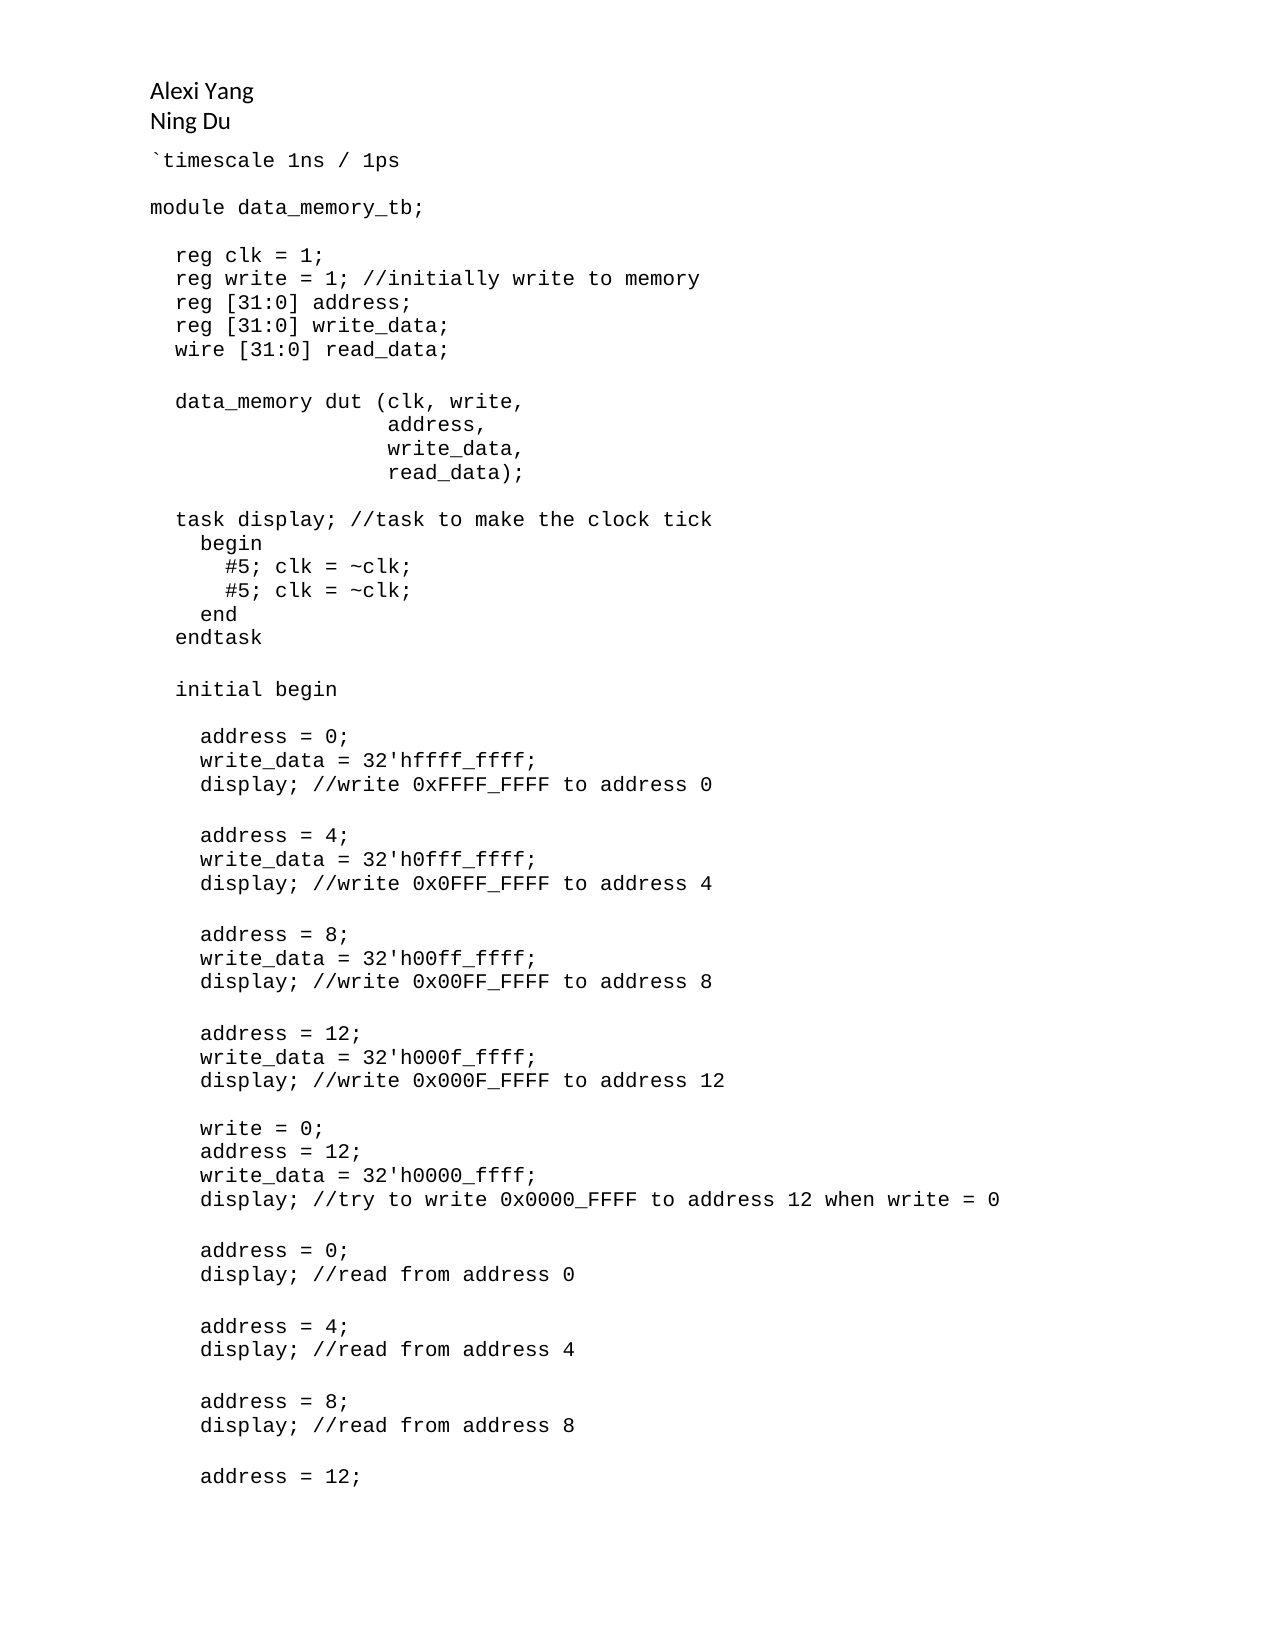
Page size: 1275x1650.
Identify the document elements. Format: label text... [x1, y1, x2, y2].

text write_data = 32'h0fff_ffff; [150, 849, 1125, 872]
text write_data = 32'hffff_ffff; [150, 750, 1125, 773]
text address = 4; [150, 825, 1125, 849]
text display; //read from address 8 [150, 1414, 1125, 1438]
text #5; clk = ~clk; [150, 580, 1125, 604]
text address = 0; [150, 1240, 1125, 1264]
text display; //read from address 4 [150, 1339, 1125, 1363]
text write_data, [150, 438, 1125, 462]
text write_data = 32'h0000_ffff; [150, 1165, 1125, 1189]
text `timescale 1ns / 1ps [150, 150, 1125, 174]
text address = 0; [150, 726, 1125, 750]
text begin [150, 533, 1125, 556]
text address = 12; [150, 1023, 1125, 1047]
text display; //try to write 0x0000_FFFF to address 12 when write = 0 [150, 1189, 1125, 1212]
text address = 4; [150, 1316, 1125, 1339]
text display; //write 0x00FF_FFFF to address 8 [150, 971, 1125, 995]
text wire [31:0] read_data; [150, 339, 1125, 363]
text address = 8; [150, 924, 1125, 948]
text address = 12; [150, 1466, 1125, 1490]
text write = 0; [150, 1118, 1125, 1141]
text display; //read from address 0 [150, 1264, 1125, 1288]
text data_memory dut (clk, write, [150, 391, 1125, 414]
text display; //write 0xFFFF_FFFF to address 0 [150, 773, 1125, 797]
text address = 8; [150, 1391, 1125, 1414]
text write_data = 32'h000f_ffff; [150, 1047, 1125, 1070]
text endtask [150, 627, 1125, 651]
text module data_memory_tb; [150, 197, 1125, 221]
text task display; //task to make the clock tick [150, 509, 1125, 533]
text initial begin [150, 679, 1125, 703]
text reg [31:0] address; [150, 292, 1125, 316]
text #5; clk = ~clk; [150, 556, 1125, 580]
text display; //write 0x0FFF_FFFF to address 4 [150, 872, 1125, 896]
text end [150, 604, 1125, 627]
text write_data = 32'h00ff_ffff; [150, 948, 1125, 971]
text address, [150, 414, 1125, 438]
text reg [31:0] write_data; [150, 316, 1125, 339]
text read_data); [150, 462, 1125, 485]
text display; //write 0x000F_FFFF to address 12 [150, 1070, 1125, 1094]
text address = 12; [150, 1141, 1125, 1165]
text reg clk = 1; [150, 244, 1125, 268]
text reg write = 1; //initially write to memory [150, 268, 1125, 292]
